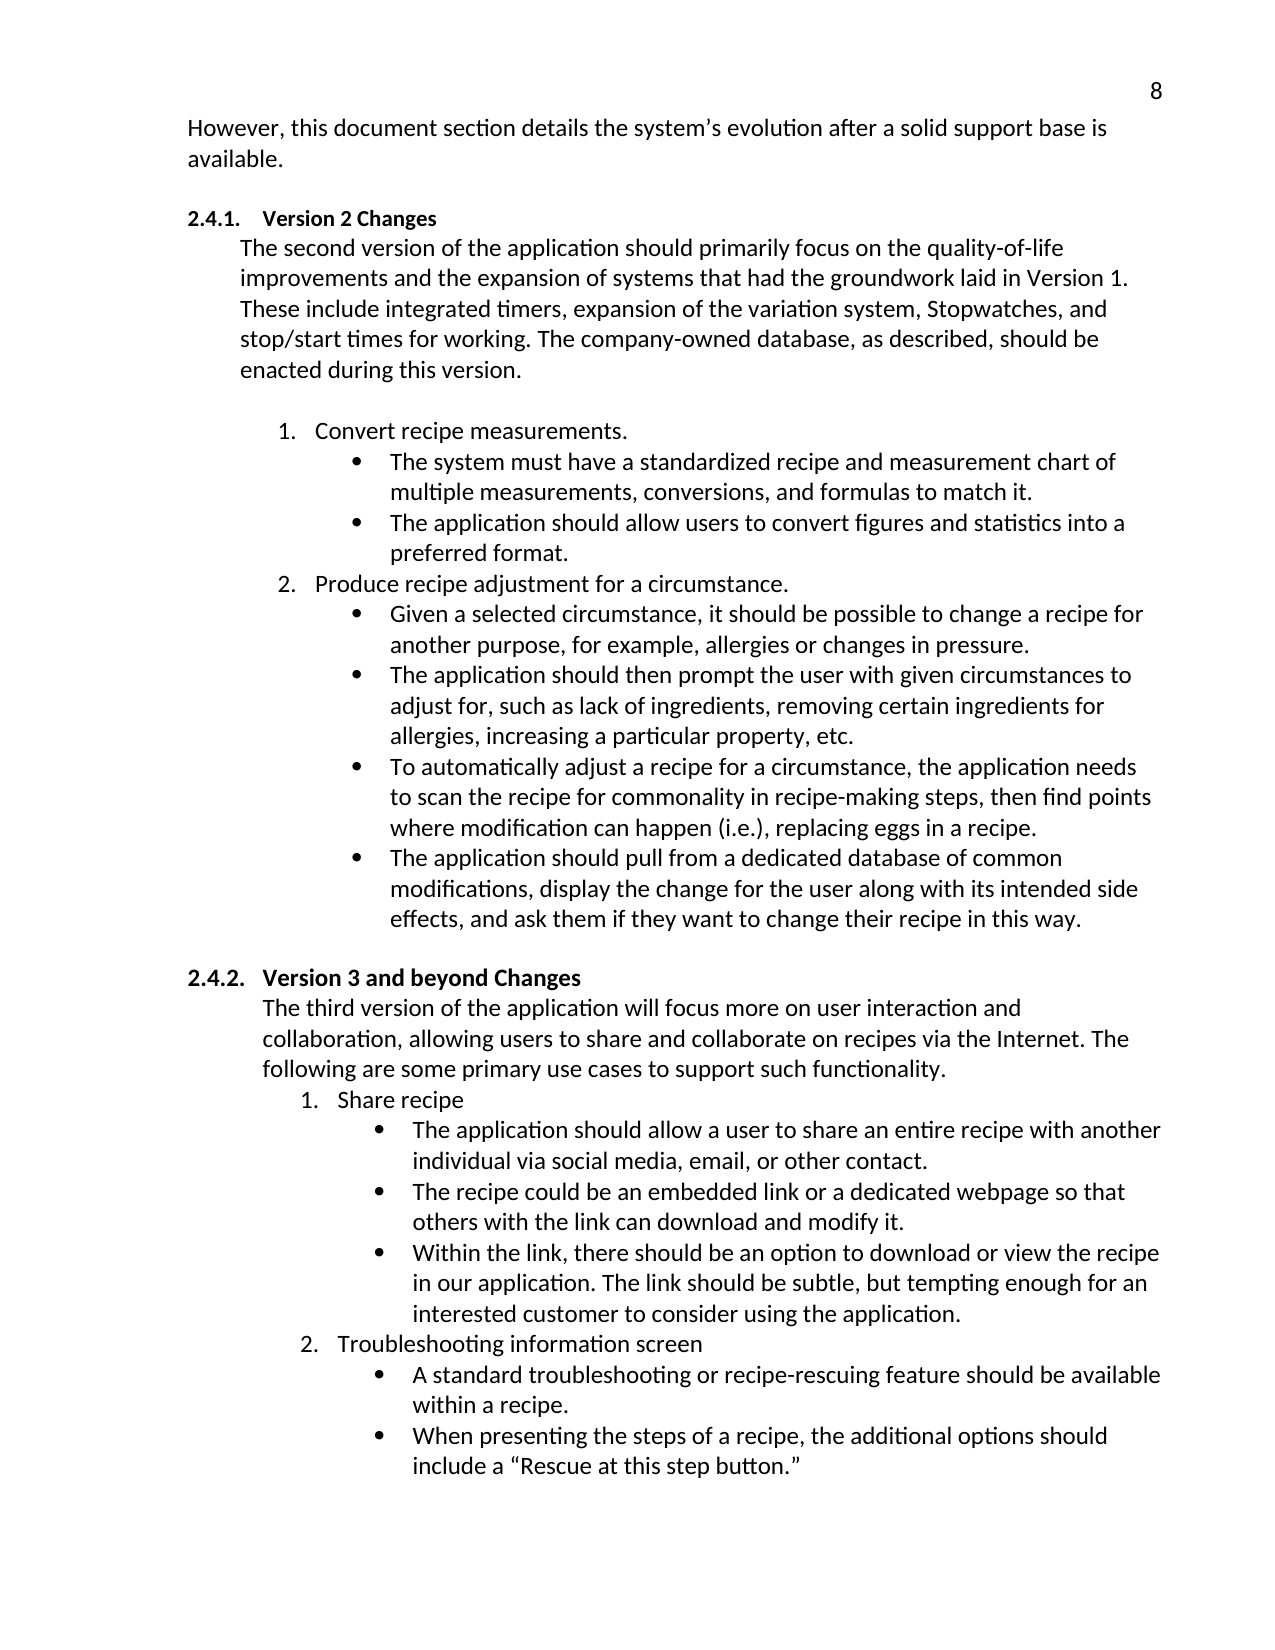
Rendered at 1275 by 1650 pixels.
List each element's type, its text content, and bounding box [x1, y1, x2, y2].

list The recipe could be an embedded link or a dedicated webpage so that others with the link can download and modify it. [375, 1176, 1162, 1237]
list A standard troubleshooting or recipe-rescuing feature should be available within a recipe. [375, 1359, 1162, 1420]
text The third version of the application will focus more on user interaction and collaboration, allowing users to share and collaborate on recipes via the Internet. The following are some primary use cases to support such functionality. [262, 993, 1162, 1084]
list Within the link, there should be an option to download or view the recipe in our application. The link should be subtle, but tempting enough for an interested customer to consider using the application. [375, 1237, 1162, 1328]
list The application should allow users to convert figures and statistics into a preferred format. [352, 507, 1162, 568]
list Convert recipe measurements. [277, 415, 1162, 446]
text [187, 112, 1162, 173]
list The application should allow a user to share an entire recipe with another individual via social media, email, or other contact. [375, 1115, 1162, 1176]
list Produce recipe adjustment for a circumstance. [277, 568, 1162, 598]
list The application should pull from a dedicated database of common modifications, display the change for the user along with its intended side effects, and ask them if they want to change their recipe in this way. [352, 842, 1162, 934]
list Version 3 and beyond Changes [187, 962, 1162, 993]
list Given a selected circumstance, it should be possible to change a recipe for another purpose, for example, allergies or changes in pressure. [352, 598, 1162, 659]
list The application should then prompt the user with given circumstances to adjust for, such as lack of ingredients, removing certain ingredients for allergies, increasing a particular property, etc. [352, 659, 1162, 751]
list The system must have a standardized recipe and measurement chart of multiple measurements, conversions, and formulas to match it. [352, 446, 1162, 507]
list When presenting the steps of a recipe, the additional options should include a “Rescue at this step button.” [375, 1420, 1162, 1481]
list Share recipe [300, 1084, 1162, 1115]
list Troubleshooting information screen [300, 1328, 1162, 1359]
list Version 2 Changes [187, 204, 1162, 232]
list The second version of the application should primarily focus on the quality-of-life improvements and the expansion of systems that had the groundwork laid in Version 1. These include integrated timers, expansion of the variation system, Stopwatches, and stop/start times for working. The company-owned database, as described, should be enacted during this version. [240, 232, 1162, 385]
list To automatically adjust a recipe for a circumstance, the application needs to scan the recipe for commonality in recipe-making steps, then find points where modification can happen (i.e.), replacing eggs in a recipe. [352, 751, 1162, 842]
